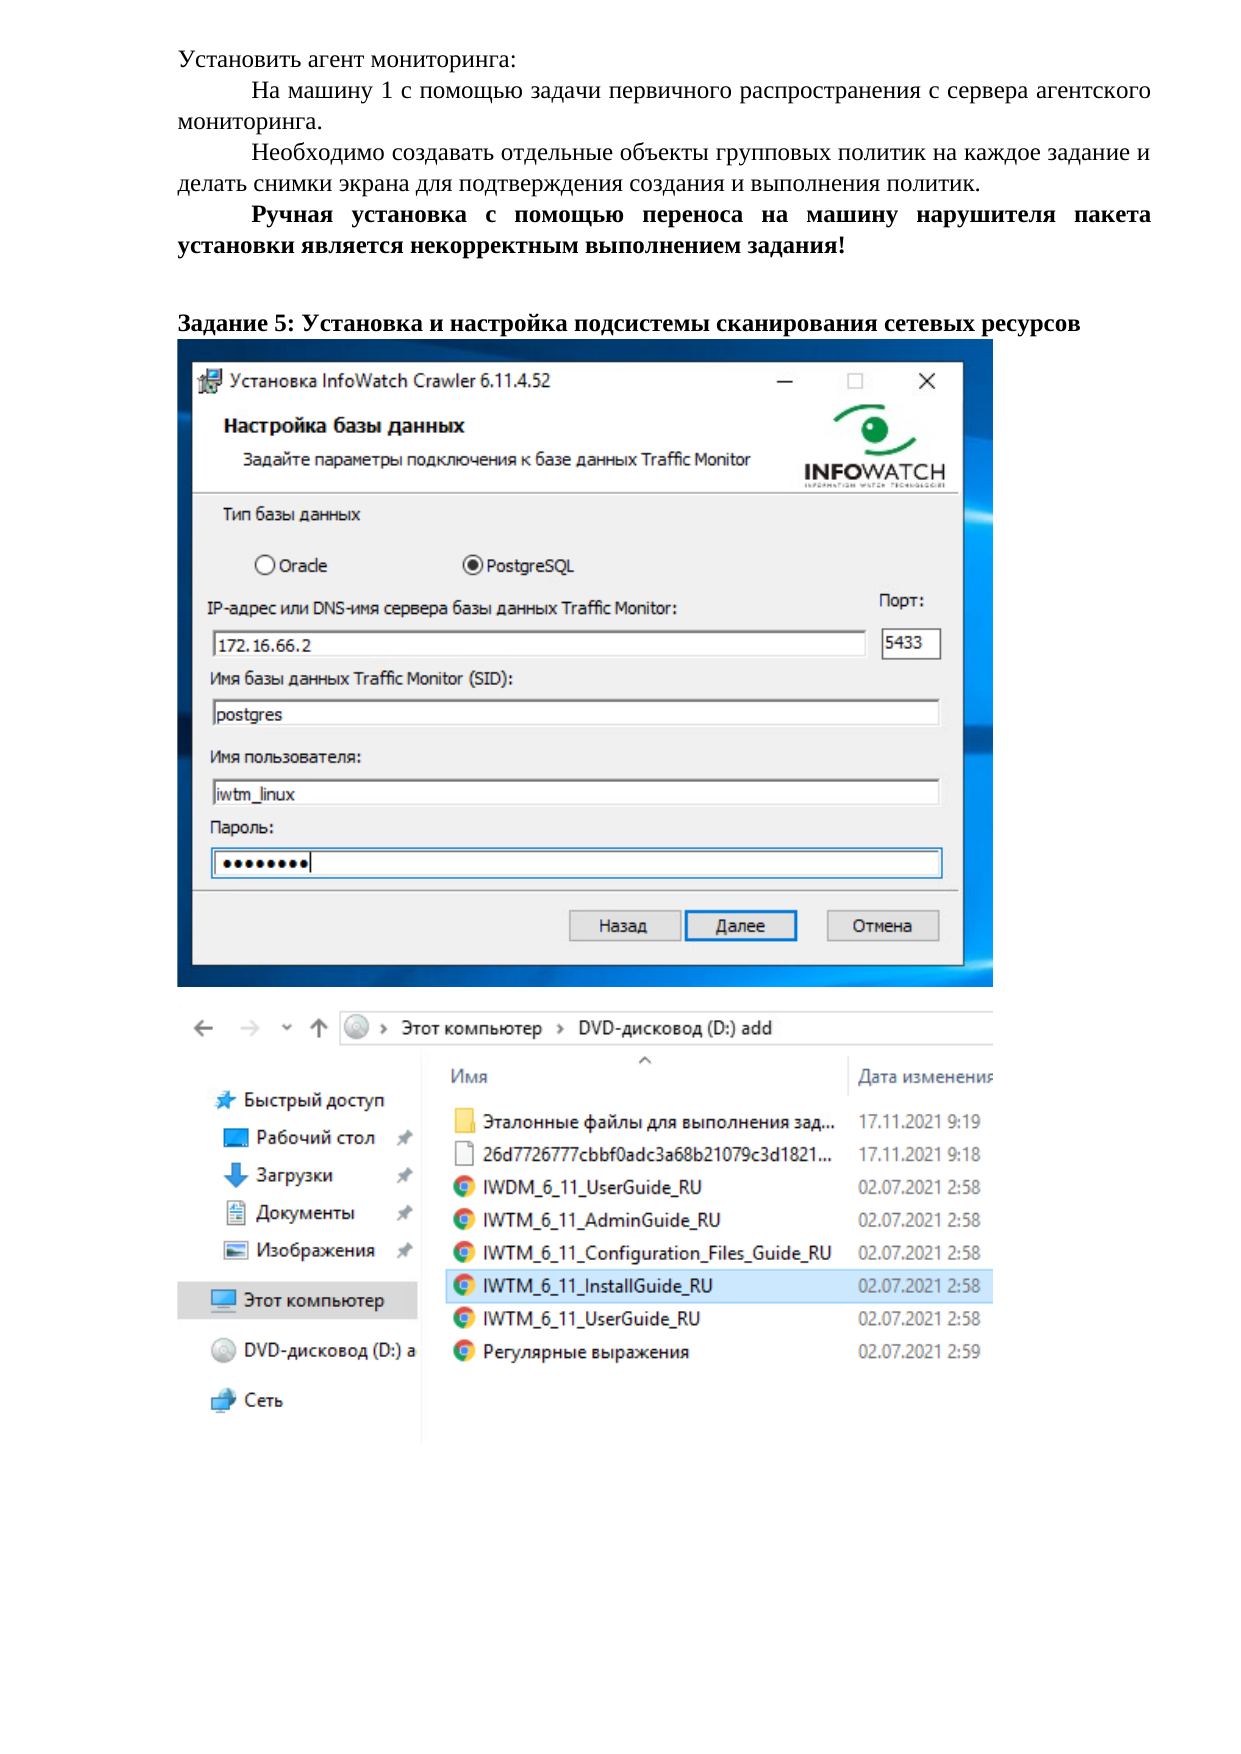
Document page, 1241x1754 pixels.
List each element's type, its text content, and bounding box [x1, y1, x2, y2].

text Ручная установка с помощью переноса на машину нарушителя пакета установки является некорректным выполнением задания! [177, 199, 1152, 259]
text На машину 1 с помощью задачи первичного распространения с сервера агентского мониторинга. [177, 75, 1152, 135]
picture [177, 339, 993, 987]
picture [177, 1005, 993, 1443]
subtitle Задание 5: Установка и настройка подсистемы сканирования сетевых ресурсов [177, 308, 1152, 337]
text Установить агент мониторинга: [177, 44, 1152, 73]
text Необходимо создавать отдельные объекты групповых политик на каждое задание и делать снимки экрана для подтверждения создания и выполнения политик. [177, 137, 1152, 197]
